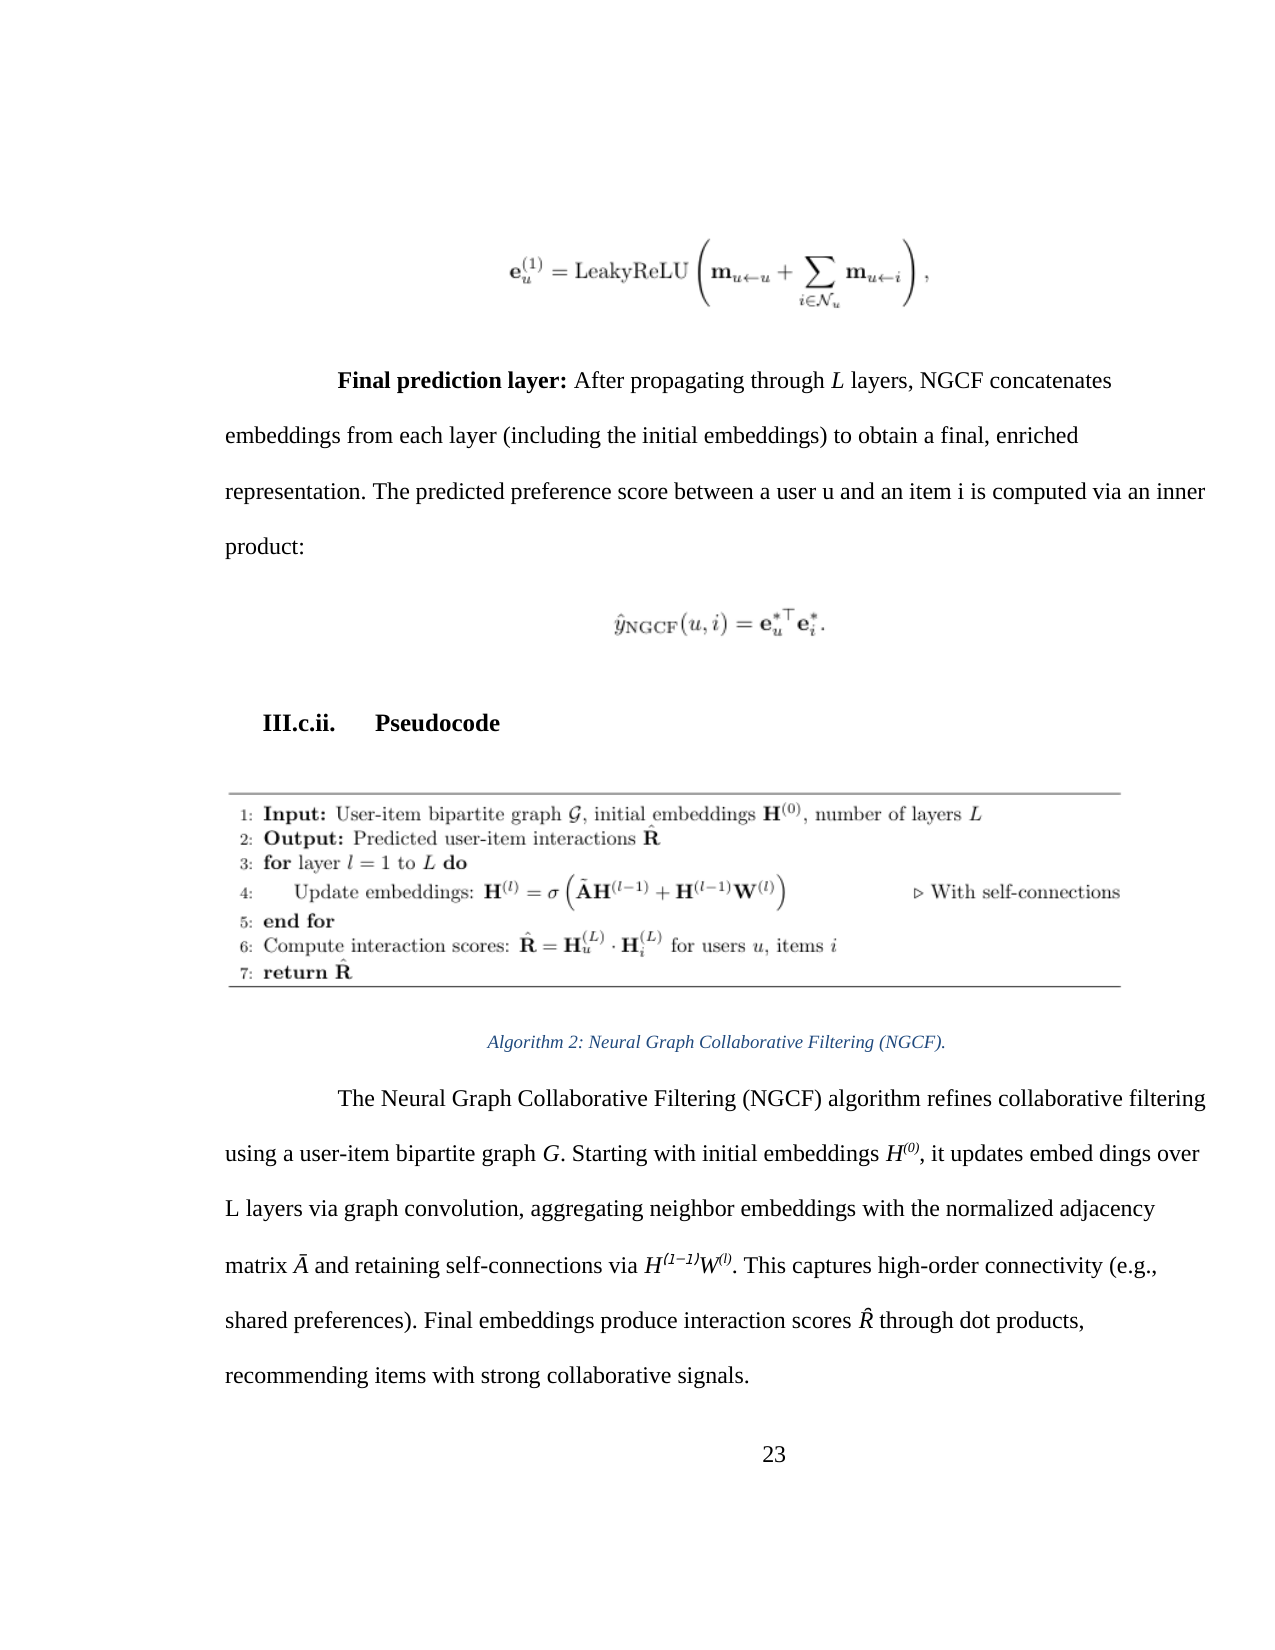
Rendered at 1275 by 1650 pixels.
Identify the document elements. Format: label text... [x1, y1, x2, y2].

text Final prediction layer: After propagating through L layers, NGCF concatenates embeddings from each layer (including the initial embeddings) to obtain a final, enriched representation. The predicted preference score between a user u and an item i is computed via an inner product: [225, 366, 1210, 559]
picture [597, 599, 838, 656]
picture [225, 790, 1125, 991]
text Algorithm 2: Neural Graph Collaborative Filtering (NGCF). [225, 1031, 1210, 1052]
subtitle Pseudocode [262, 708, 1210, 736]
text The Neural Graph Collaborative Filtering (NGCF) algorithm refines collaborative filtering using a user-item bipartite graph G. Starting with initial embeddings H(0), it updates embed dings over L layers via graph convolution, aggregating neighbor embeddings with the normalized adjacency matrix Ā and retaining self-connections via H(l−1)W(l). This captures high-order connectivity (e.g., shared preferences). Final embeddings produce interaction scores Ȓ through dot products, recommending items with strong collaborative signals. [225, 1084, 1210, 1389]
picture [498, 225, 937, 327]
